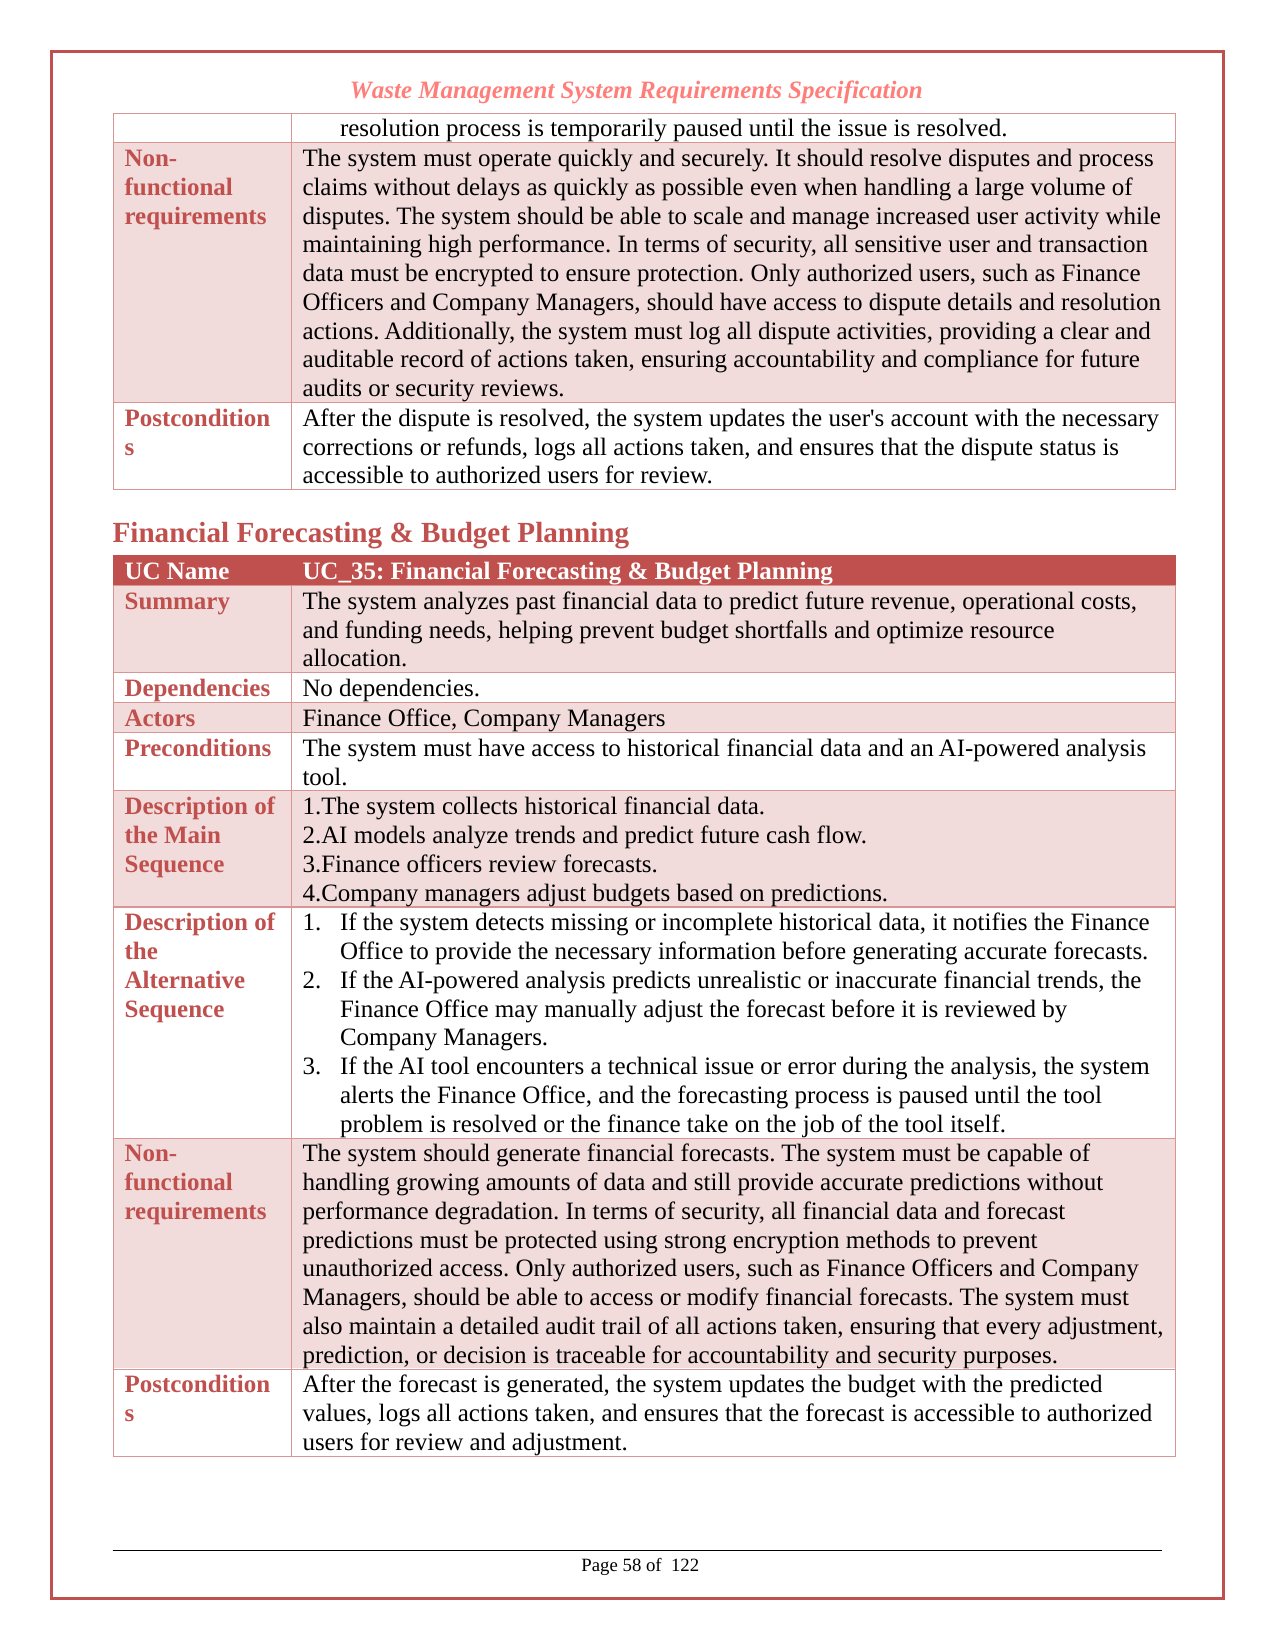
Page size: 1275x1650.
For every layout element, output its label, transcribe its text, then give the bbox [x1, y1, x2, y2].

table_cell Summary [114, 586, 291, 672]
table_header UC Name [114, 556, 291, 585]
table_cell Non-functional requirements [114, 1139, 291, 1368]
table_cell If the system detects missing or incomplete historical data, it notifies the Finance Office to provide the necessary information before generating accurate forecasts. If the AI-powered analysis predicts unrealistic or inaccurate financial trends, the Finance Office may manually adjust the forecast before it is reviewed by Company Managers. If the AI tool encounters a technical issue or error during the analysis, the system alerts the Finance Office, and the forecasting process is paused until the tool problem is resolved or the finance take on the job of the tool itself. [292, 908, 1175, 1137]
table_cell The system must have access to historical financial data and an AI-powered analysis tool. [292, 733, 1175, 790]
table_header UC_35: Financial Forecasting & Budget Planning [292, 556, 1175, 585]
table_cell After the dispute is resolved, the system updates the user's account with the necessary corrections or refunds, logs all actions taken, and ensures that the dispute status is accessible to authorized users for review. [292, 403, 1175, 489]
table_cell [292, 114, 1175, 142]
table_cell Non-functional requirements [114, 143, 291, 402]
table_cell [114, 114, 291, 142]
table_cell Finance Office, Company Managers [292, 703, 1175, 732]
text Financial Forecasting & Budget Planning [112, 515, 1162, 549]
table_cell Dependencies [114, 673, 291, 702]
table_cell No dependencies. [292, 673, 1175, 702]
table_cell The system should generate financial forecasts. The system must be capable of handling growing amounts of data and still provide accurate predictions without performance degradation. In terms of security, all financial data and forecast predictions must be protected using strong encryption methods to prevent unauthorized access. Only authorized users, such as Finance Officers and Company Managers, should be able to access or modify financial forecasts. The system must also maintain a detailed audit trail of all actions taken, ensuring that every adjustment, prediction, or decision is traceable for accountability and security purposes. [292, 1139, 1175, 1368]
table_cell Description of the Alternative Sequence [114, 908, 291, 1137]
table_cell 1.The system collects historical financial data. 2.AI models analyze trends and predict future cash flow. 3.Finance officers review forecasts. 4.Company managers adjust budgets based on predictions. [292, 791, 1175, 906]
table_cell The system must operate quickly and securely. It should resolve disputes and process claims without delays as quickly as possible even when handling a large volume of disputes. The system should be able to scale and manage increased user activity while maintaining high performance. In terms of security, all sensitive user and transaction data must be encrypted to ensure protection. Only authorized users, such as Finance Officers and Company Managers, should have access to dispute details and resolution actions. Additionally, the system must log all dispute activities, providing a clear and auditable record of actions taken, ensuring accountability and compliance for future audits or security reviews. [292, 143, 1175, 402]
table_cell The system analyzes past financial data to predict future revenue, operational costs, and funding needs, helping prevent budget shortfalls and optimize resource allocation. [292, 586, 1175, 672]
table_cell Actors [114, 703, 291, 732]
table_cell Postconditions [114, 1370, 291, 1456]
table_cell Postconditions [114, 403, 291, 489]
table_cell Preconditions [114, 733, 291, 790]
table_cell Description of the Main Sequence [114, 791, 291, 906]
table_cell After the forecast is generated, the system updates the budget with the predicted values, logs all actions taken, and ensures that the forecast is accessible to authorized users for review and adjustment. [292, 1370, 1175, 1456]
